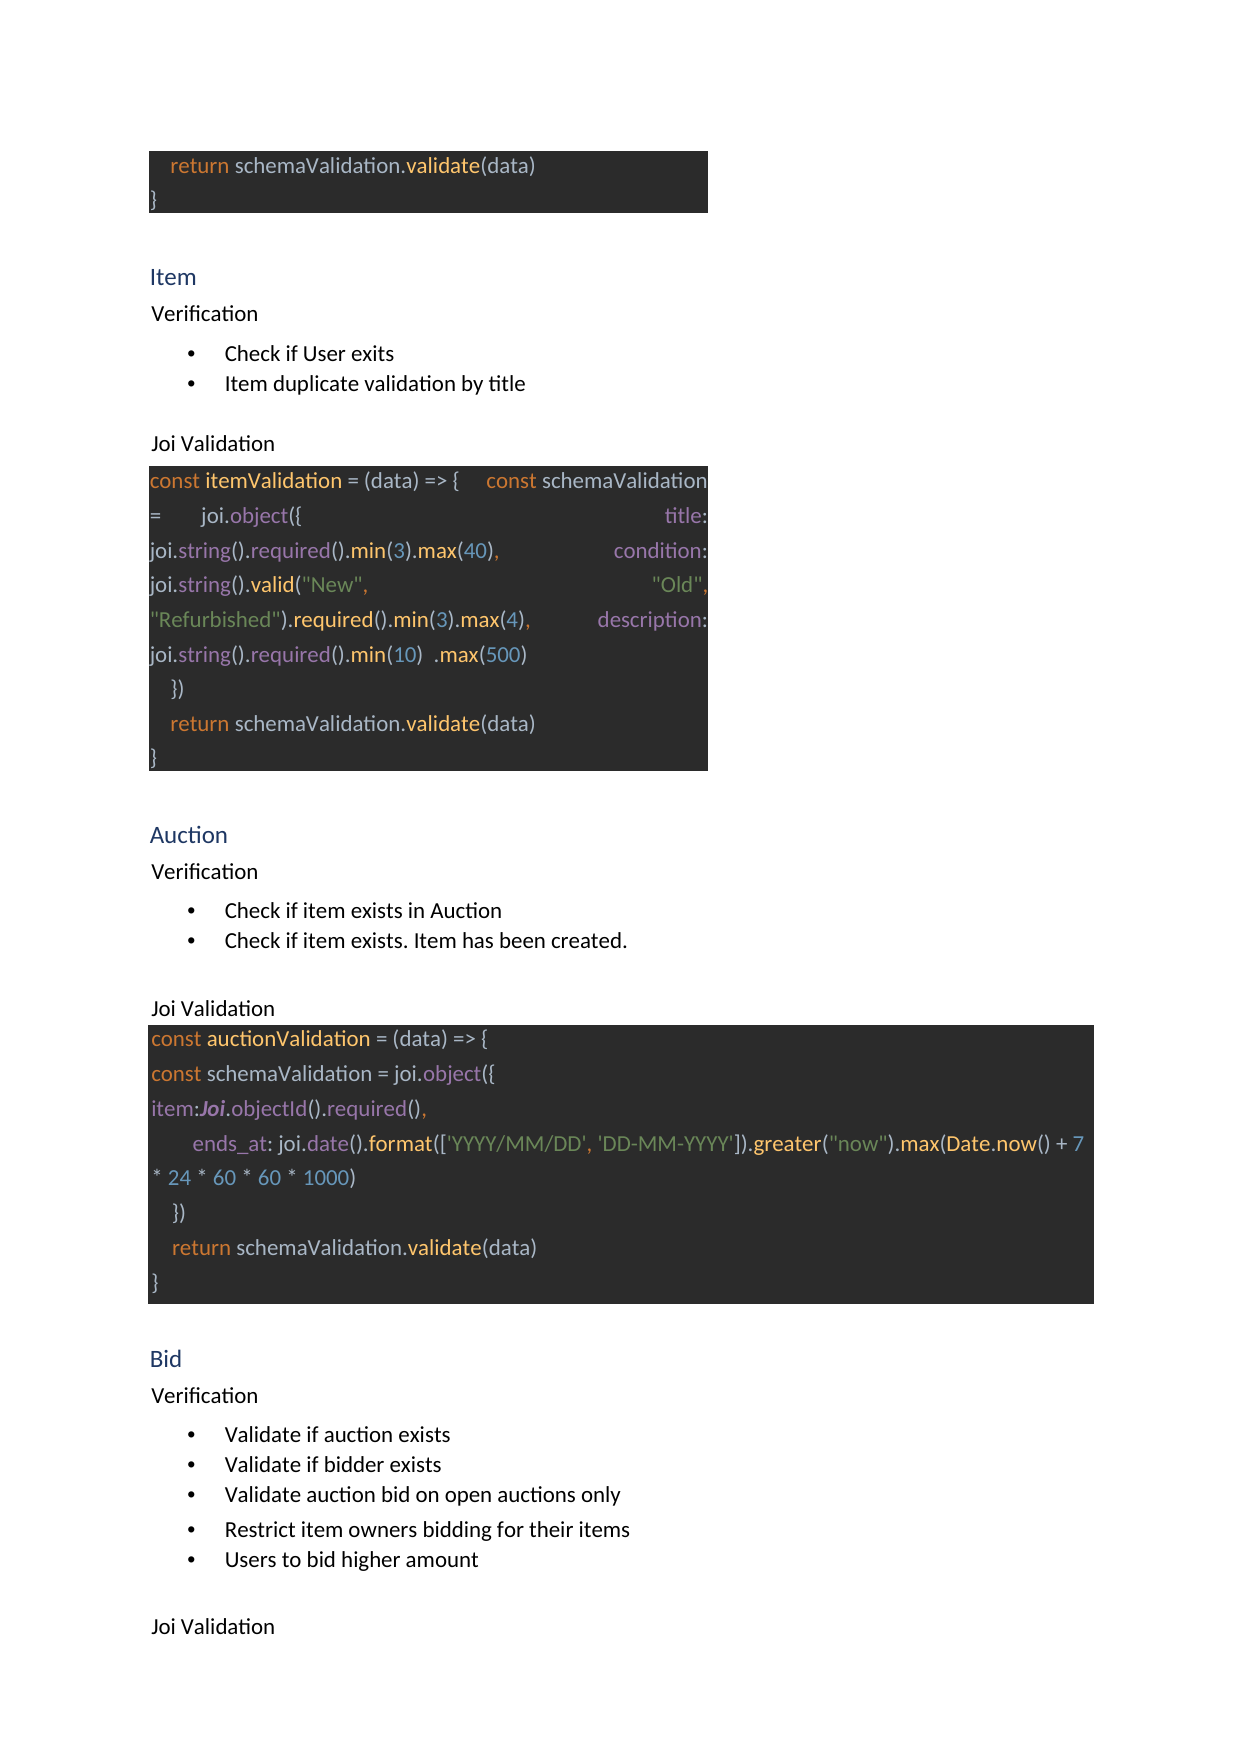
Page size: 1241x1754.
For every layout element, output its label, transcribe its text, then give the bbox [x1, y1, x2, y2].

list Check if item exists in Auction [187, 896, 1092, 924]
text return schemaValidation.validate(data) [149, 151, 708, 179]
list Check if User exits [187, 339, 1092, 367]
list Restrict item owners bidding for their items [187, 1515, 1092, 1543]
list Validate if bidder exists [187, 1450, 1092, 1478]
table_header const auctionValidation = (data) => { const schemaValidation = joi.object({ item:Joi.objectId().required(), ends_at: joi.date().format(['YYYY/MM/DD', 'DD-MM-YYYY']).greater("now").max(Date.now() + 7 * 24 * 60 * 60 * 1000) }) return schemaValidation.validate(data) } [148, 1025, 1094, 1304]
subtitle Item [149, 261, 1098, 292]
list Validate auction bid on open auctions only [187, 1481, 1092, 1508]
list Check if item exists. Item has been created. [187, 927, 1092, 955]
text } [149, 185, 708, 213]
text const itemValidation = (data) => { const schemaValidation = joi.object({ title: joi.string().required().min(3).max(40), condition: joi.string().valid("New", "Old", "Refurbished").required().min(3).max(4), description: joi.string().required().min(10) .max(500) [149, 466, 708, 668]
subtitle Auction [149, 819, 1098, 850]
list Validate if auction exists [187, 1420, 1092, 1448]
text Joi Validation [151, 1612, 1092, 1640]
text Verification [151, 857, 1092, 885]
subtitle Bid [149, 1343, 1098, 1373]
text return schemaValidation.validate(data) [149, 709, 708, 737]
text Joi Validation [151, 994, 1092, 1022]
text Verification [151, 1381, 1092, 1409]
text } [149, 743, 708, 771]
text Verification [151, 299, 1092, 327]
text }) [149, 674, 708, 702]
text Joi Validation [151, 429, 1092, 457]
list Item duplicate validation by title [187, 369, 1092, 397]
list Users to bid higher amount [187, 1545, 1092, 1573]
